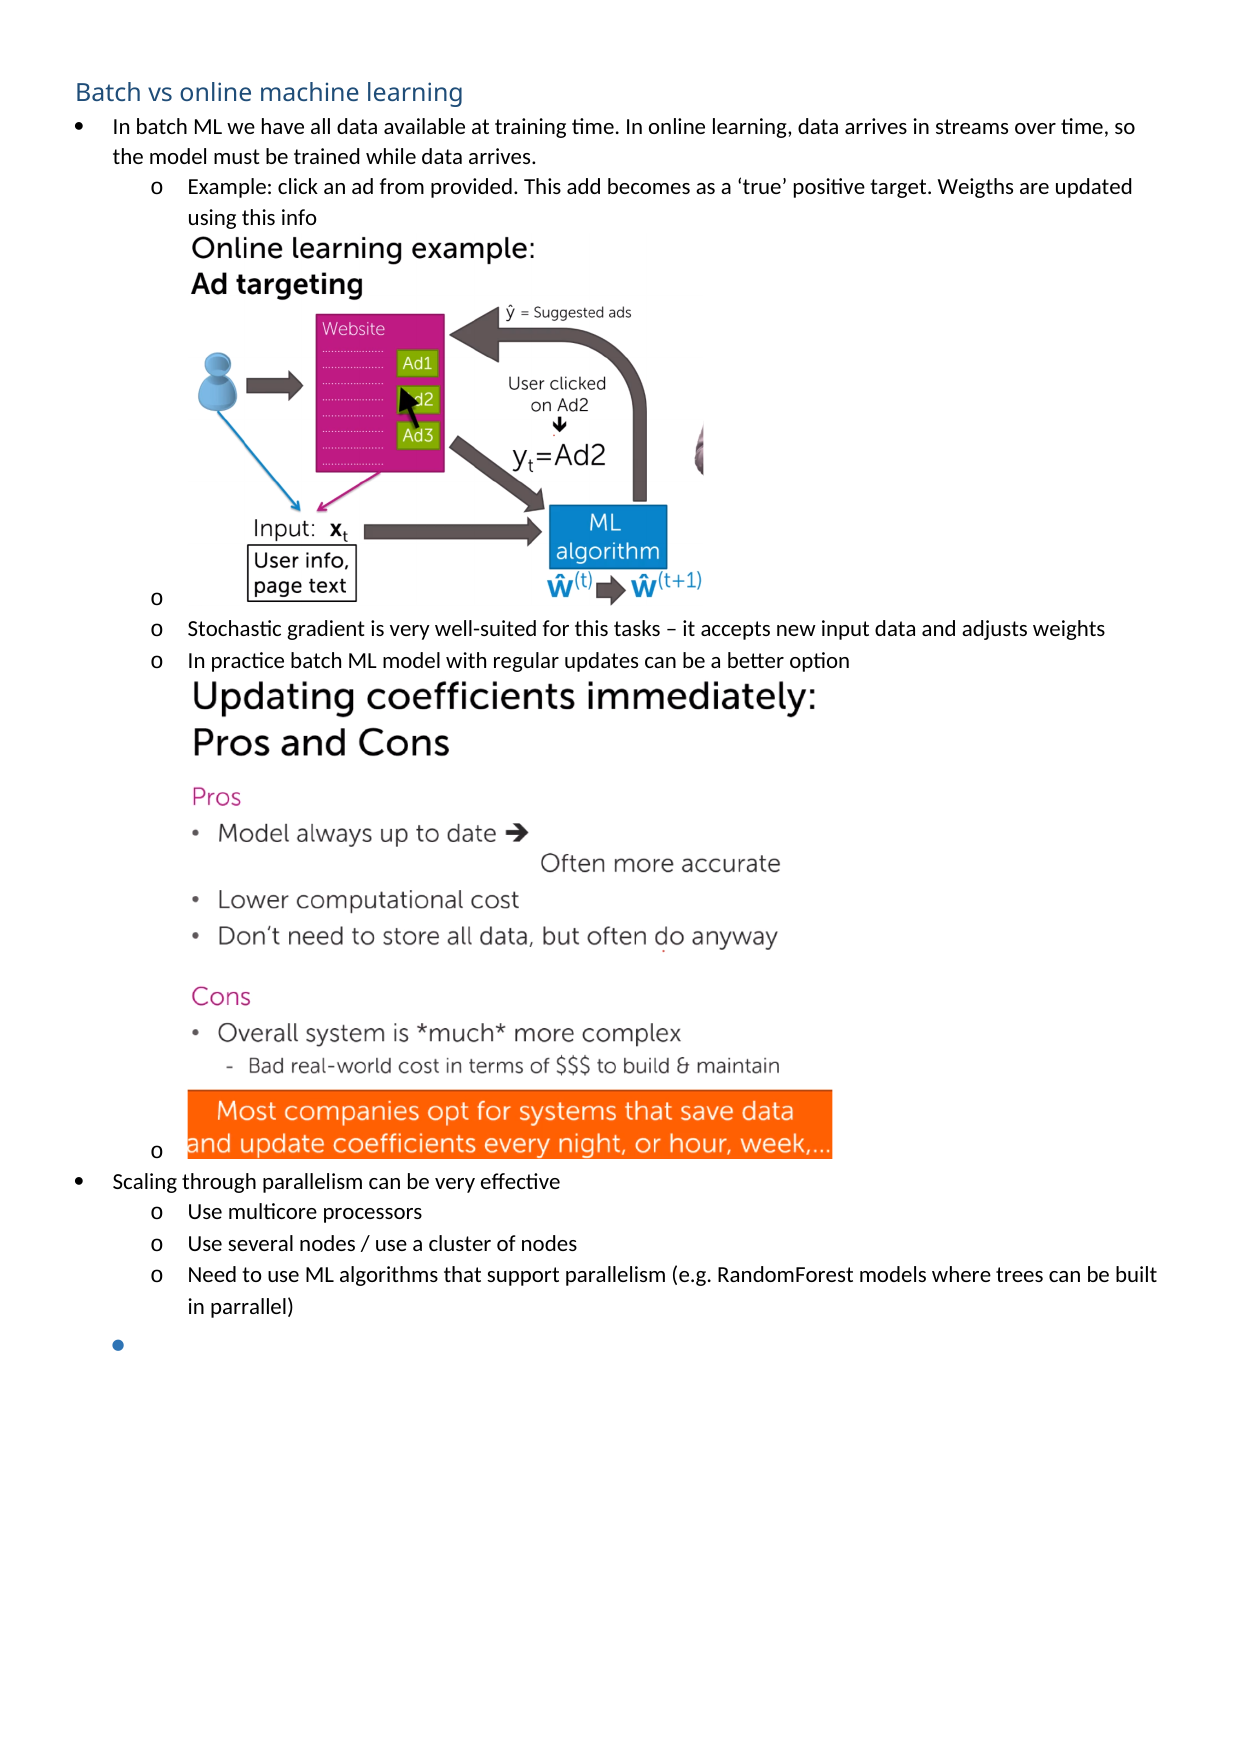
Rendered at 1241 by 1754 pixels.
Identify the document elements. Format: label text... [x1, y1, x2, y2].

list Stochastic gradient is very well-suited for this tasks – it accepts new input data and adjusts weights [150, 614, 1165, 644]
list Example: click an ad from provided. This add becomes as a ‘true’ positive target. Weigths are updated using this info [150, 172, 1165, 232]
list In batch ML we have all data available at training time. In online learning, data arrives in streams over time, so the model must be trained while data arrives. [75, 112, 1165, 170]
list Use multicore processors [150, 1197, 1165, 1227]
picture [187, 677, 833, 1159]
list Use several nodes / use a cluster of nodes [150, 1229, 1165, 1258]
list Scaling through parallelism can be very effective [75, 1167, 1165, 1195]
list Need to use ML algorithms that support parallelism (e.g. RandomForest models where trees can be built in parrallel) [150, 1260, 1165, 1320]
subtitle Batch vs online machine learning [75, 75, 1165, 109]
list In practice batch ML model with regular updates can be a better option [150, 646, 1165, 675]
picture [187, 233, 704, 606]
